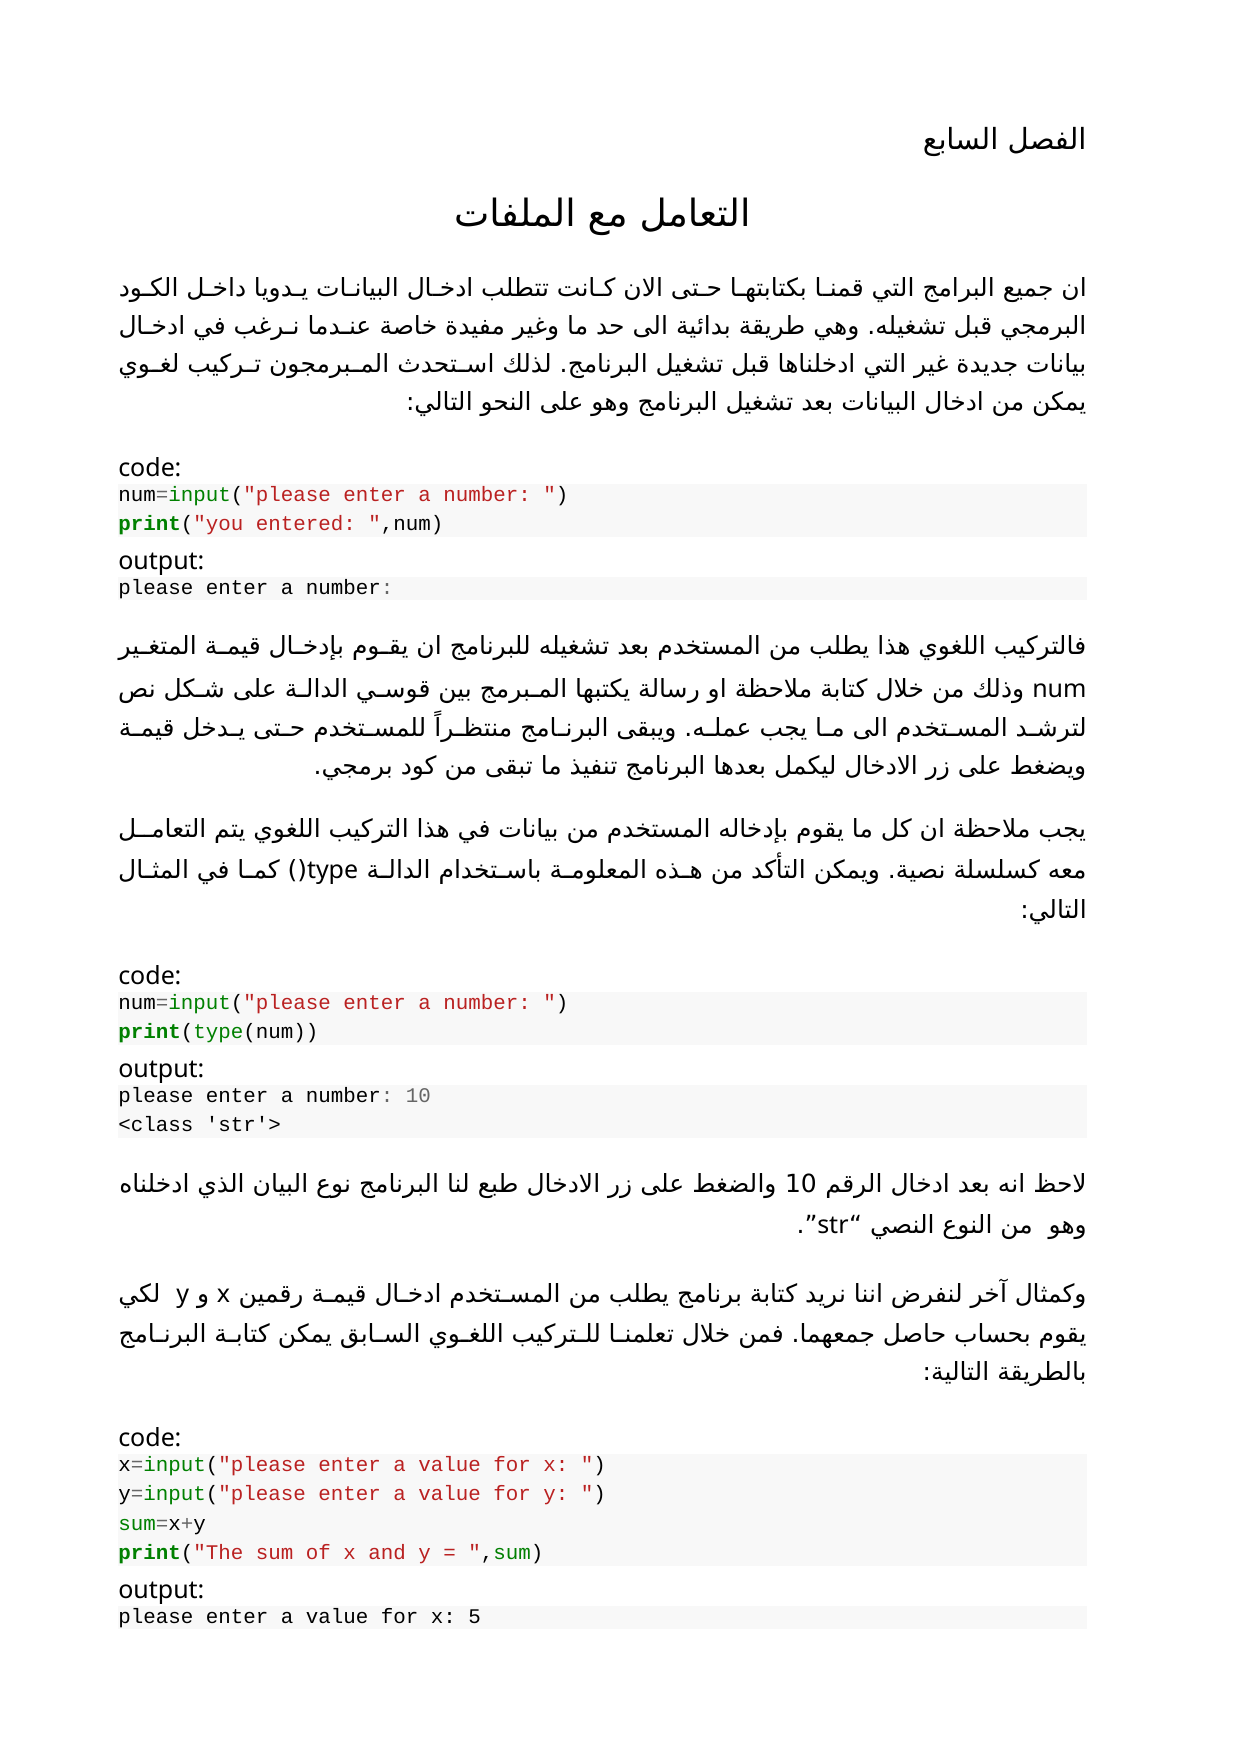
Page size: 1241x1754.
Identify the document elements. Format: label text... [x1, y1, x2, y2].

text وكمثال آخر لنفرض اننا نريد كتابة برنامج يطلب من المستخدم ادخال قيمة رقمين x و y لكي يقوم بحساب حاصل جمعهما. فمن خلال تعلمنا للتركيب اللغوي السابق يمكن كتابة البرنامج بالطريقة التالية: [118, 1276, 1087, 1386]
text y=input("please enter a value for y: ") [118, 1483, 1087, 1507]
text ان جميع البرامج التي قمنا بكتابتها حتى الان كانت تتطلب ادخال البيانات يدويا داخل الكود البرمجي قبل تشغيله. وهي طريقة بدائية الى حد ما وغير مفيدة خاصة عندما نرغب في ادخال بيانات جديدة غير التي ادخلناها قبل تشغيل البرنامج. لذلك استحدث المبرمجون تركيب لغوي يمكن من ادخال البيانات بعد تشغيل البرنامج وهو على النحو التالي: [118, 273, 1087, 416]
text code: [118, 450, 1087, 484]
text print("you entered: ",num) [118, 513, 1087, 537]
text please enter a value for x: 5 [118, 1606, 1087, 1629]
text print(type(num)) [118, 1021, 1087, 1045]
text output: [118, 1572, 1087, 1606]
text output: [118, 543, 1087, 577]
text code: [118, 958, 1087, 992]
text num=input("please enter a number: ") [118, 992, 1087, 1016]
text يجب ملاحظة ان كل ما يقوم بإدخاله المستخدم من بيانات في هذا التركيب اللغوي يتم التعامل معه كسلسلة نصية. ويمكن التأكد من هذه المعلومة باستخدام الدالة type() كما في المثال التالي: [118, 814, 1087, 924]
text فالتركيب اللغوي هذا يطلب من المستخدم بعد تشغيله للبرنامج ان يقوم بإدخال قيمة المتغير num وذلك من خلال كتابة ملاحظة او رسالة يكتبها المبرمج بين قوسي الدالة على شكل نص لترشد المستخدم الى ما يجب عمله. ويبقى البرنامج منتظراً للمستخدم حتى يدخل قيمة ويضغط على زر الادخال ليكمل بعدها البرنامج تنفيذ ما تبقى من كود برمجي. [118, 631, 1087, 781]
text code: [118, 1420, 1087, 1454]
text please enter a number: 10 [118, 1085, 1087, 1109]
text x=input("please enter a value for x: ") [118, 1454, 1087, 1477]
text print("The sum of x and y = ",sum) [118, 1542, 1087, 1566]
text please enter a number: [118, 577, 1087, 600]
subtitle التعامل مع الملفات [118, 191, 1087, 235]
text sum=x+y [118, 1513, 1087, 1536]
text <class 'str'> [118, 1114, 1087, 1138]
text لاحظ انه بعد ادخال الرقم 10 والضغط على زر الادخال طبع لنا البرنامج نوع البيان الذي ادخلناه وهو من النوع النصي “str”. [118, 1169, 1087, 1241]
text output: [118, 1051, 1087, 1085]
text num=input("please enter a number: ") [118, 484, 1087, 507]
subtitle الفصل السابع [118, 122, 1087, 156]
